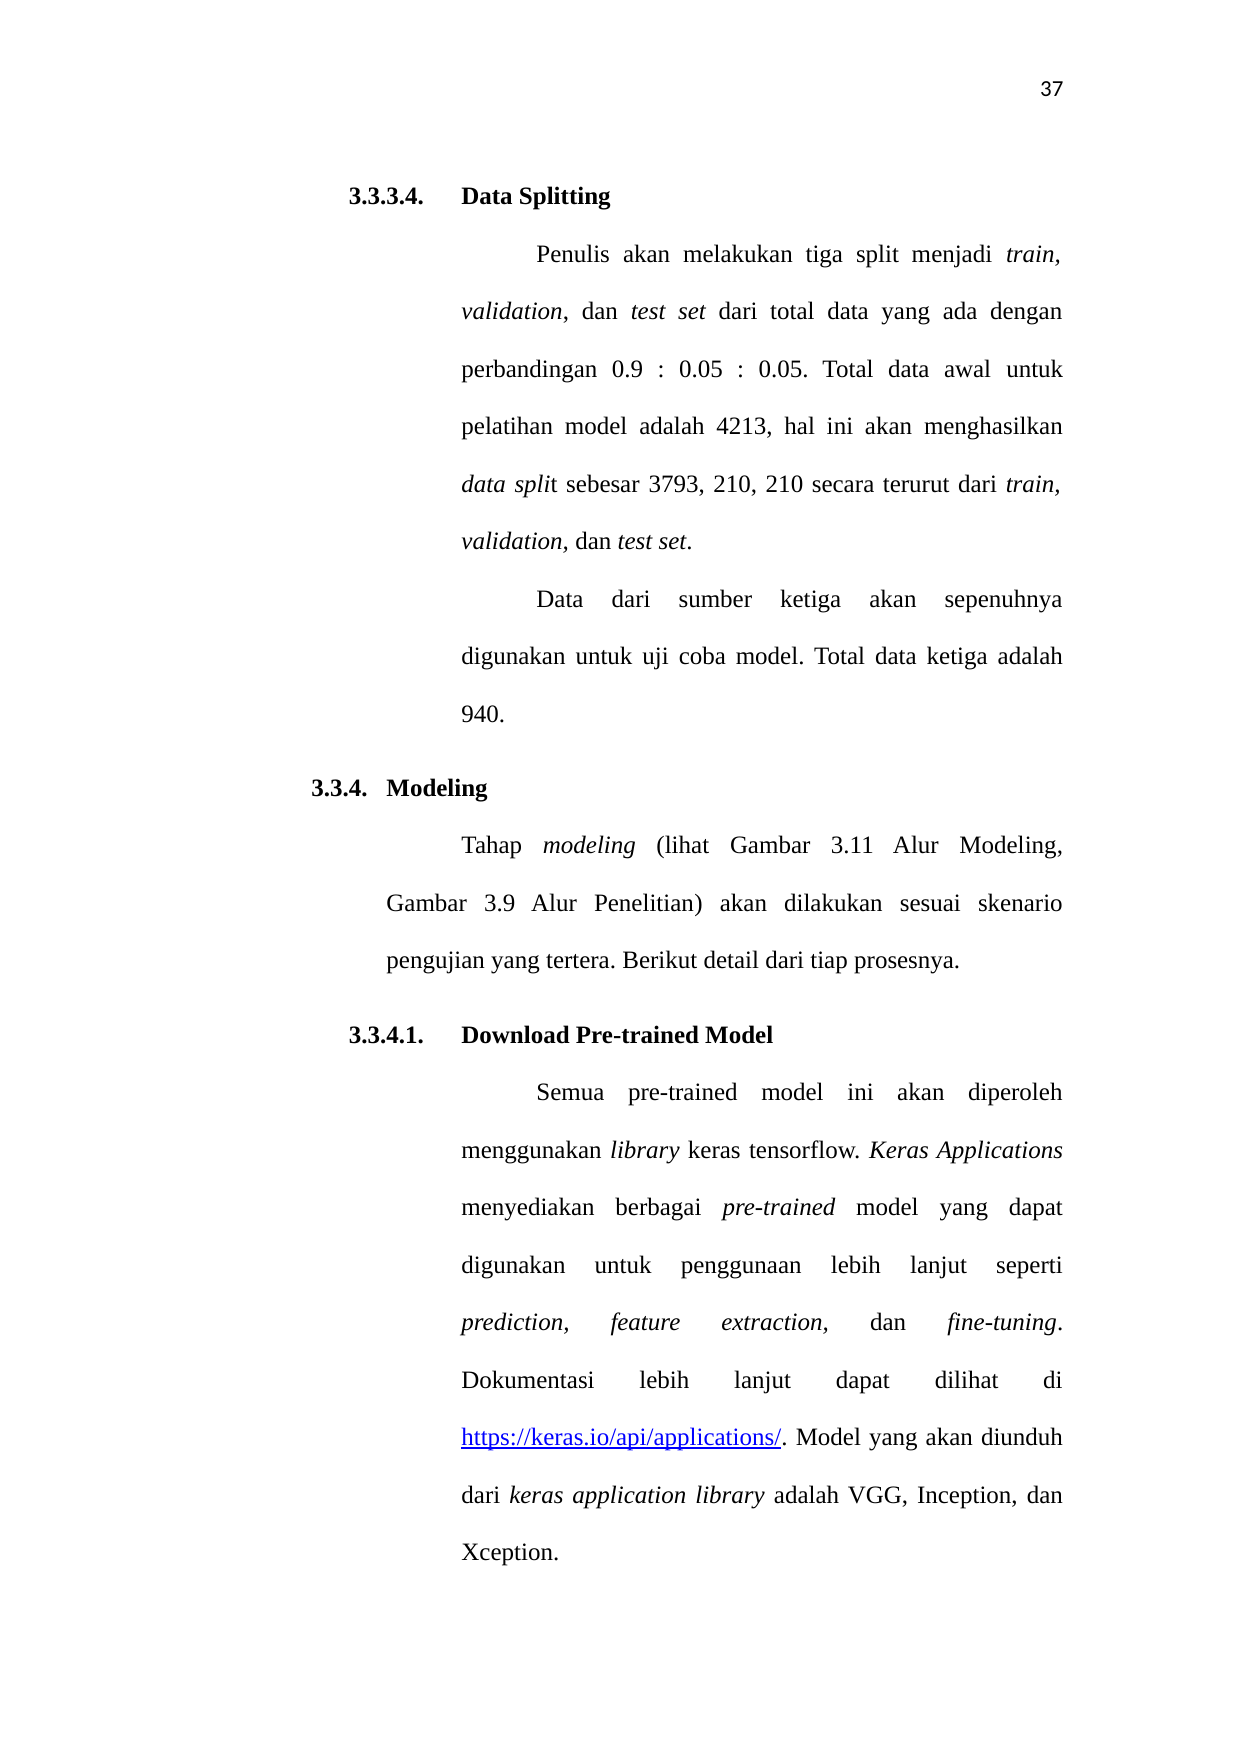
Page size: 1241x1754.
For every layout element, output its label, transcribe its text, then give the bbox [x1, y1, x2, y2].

list Semua pre-trained model ini akan diperoleh menggunakan library keras tensorflow. Keras Applications menyediakan berbagai pre-trained model yang dapat digunakan untuk penggunaan lebih lanjut seperti prediction, feature extraction, dan fine-tuning. Dokumentasi lebih lanjut dapat dilihat di https://keras.io/api/applications/. Model yang akan diunduh dari keras application library adalah VGG, Inception, dan Xception. [461, 1077, 1063, 1566]
subtitle Download Pre-trained Model [349, 1020, 1063, 1048]
list Data dari sumber ketiga akan sepenuhnya digunakan untuk uji coba model. Total data ketiga adalah 940. [461, 584, 1063, 728]
subtitle Data Splitting [349, 181, 1063, 210]
subtitle Modeling [311, 773, 1063, 802]
list Penulis akan melakukan tiga split menjadi train, validation, dan test set dari total data yang ada dengan perbandingan 0.9 : 0.05 : 0.05. Total data awal untuk pelatihan model adalah 4213, hal ini akan menghasilkan data split sebesar 3793, 210, 210 secara terurut dari train, validation, dan test set. [461, 239, 1063, 555]
